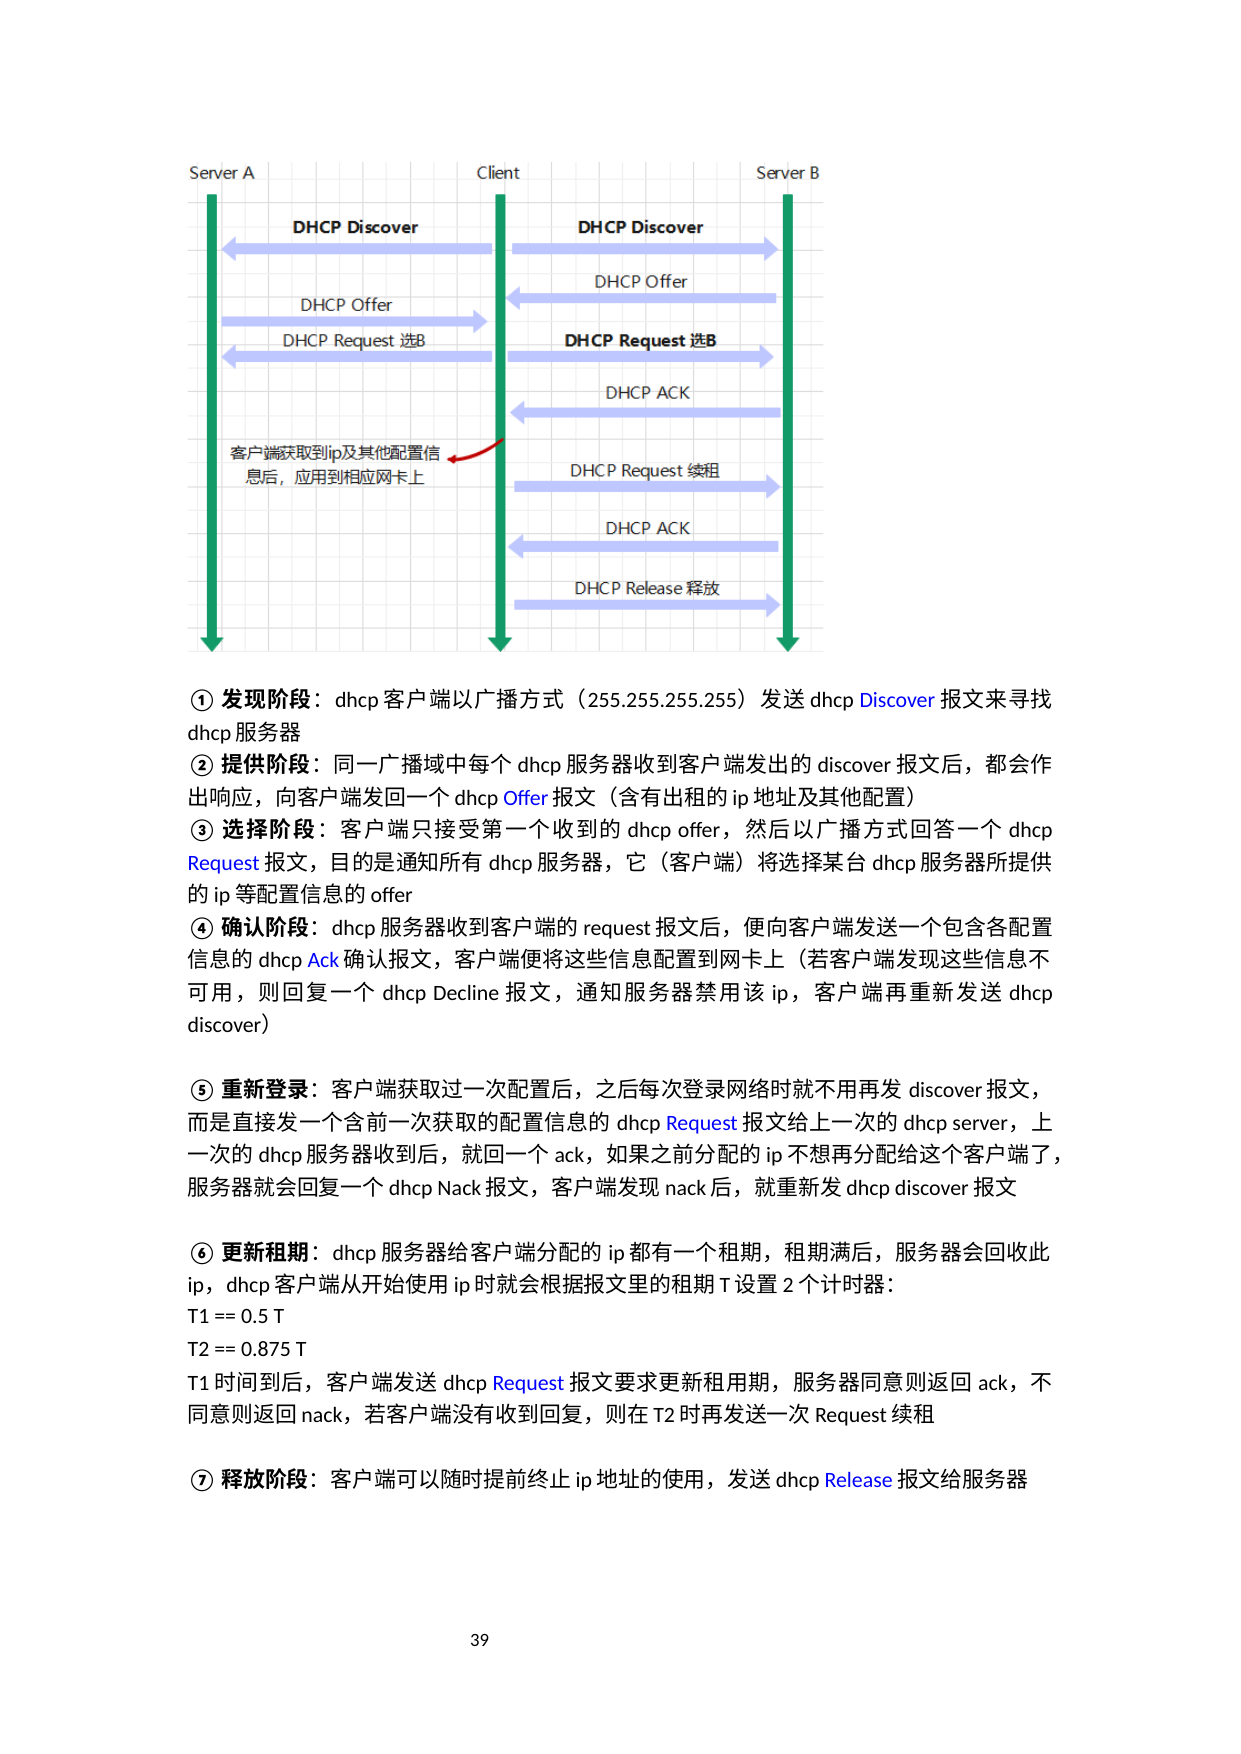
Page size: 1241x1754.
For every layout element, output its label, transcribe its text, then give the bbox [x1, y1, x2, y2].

text ④确认阶段：dhcp服务器收到客户端的request报文后，便向客户端发送一个包含各配置信息的dhcp Ack确认报文，客户端便将这些信息配置到网卡上（若客户端发现这些信息不可用，则回复一个dhcp Decline报文，通知服务器禁用该ip，客户端再重新发送dhcp discover） [187, 909, 1053, 1039]
text ③选择阶段：客户端只接受第一个收到的dhcp offer，然后以广播方式回答一个dhcp Request报文，目的是通知所有dhcp服务器，它（客户端）将选择某台dhcp服务器所提供的ip等配置信息的offer [187, 812, 1053, 909]
picture [187, 162, 824, 652]
text ②提供阶段：同一广播域中每个dhcp服务器收到客户端发出的discover报文后，都会作出响应，向客户端发回一个dhcp Offer报文（含有出租的ip地址及其他配置） [187, 747, 1053, 812]
text T1 == 0.5 T [187, 1299, 1053, 1332]
text T2 == 0.875 T [187, 1332, 1053, 1364]
text ①发现阶段：dhcp客户端以广播方式（255.255.255.255）发送dhcp Discover报文来寻找dhcp服务器 [187, 682, 1053, 747]
text ⑥更新租期：dhcp服务器给客户端分配的ip都有一个租期，租期满后，服务器会回收此ip，dhcp客户端从开始使用ip时就会根据报文里的租期T设置2个计时器： [187, 1234, 1053, 1299]
text T1时间到后，客户端发送dhcp Request报文要求更新租用期，服务器同意则返回ack，不同意则返回nack，若客户端没有收到回复，则在T2时再发送一次Request续租 [187, 1364, 1053, 1429]
text ⑤重新登录：客户端获取过一次配置后，之后每次登录网络时就不用再发discover报文，而是直接发一个含前一次获取的配置信息的dhcp Request报文给上一次的dhcp server，上一次的dhcp服务器收到后，就回一个ack，如果之前分配的ip不想再分配给这个客户端了，服务器就会回复一个dhcp Nack报文，客户端发现nack后，就重新发dhcp discover报文 [187, 1072, 1053, 1202]
text ⑦释放阶段：客户端可以随时提前终止ip地址的使用，发送dhcp Release报文给服务器 [187, 1462, 1053, 1494]
